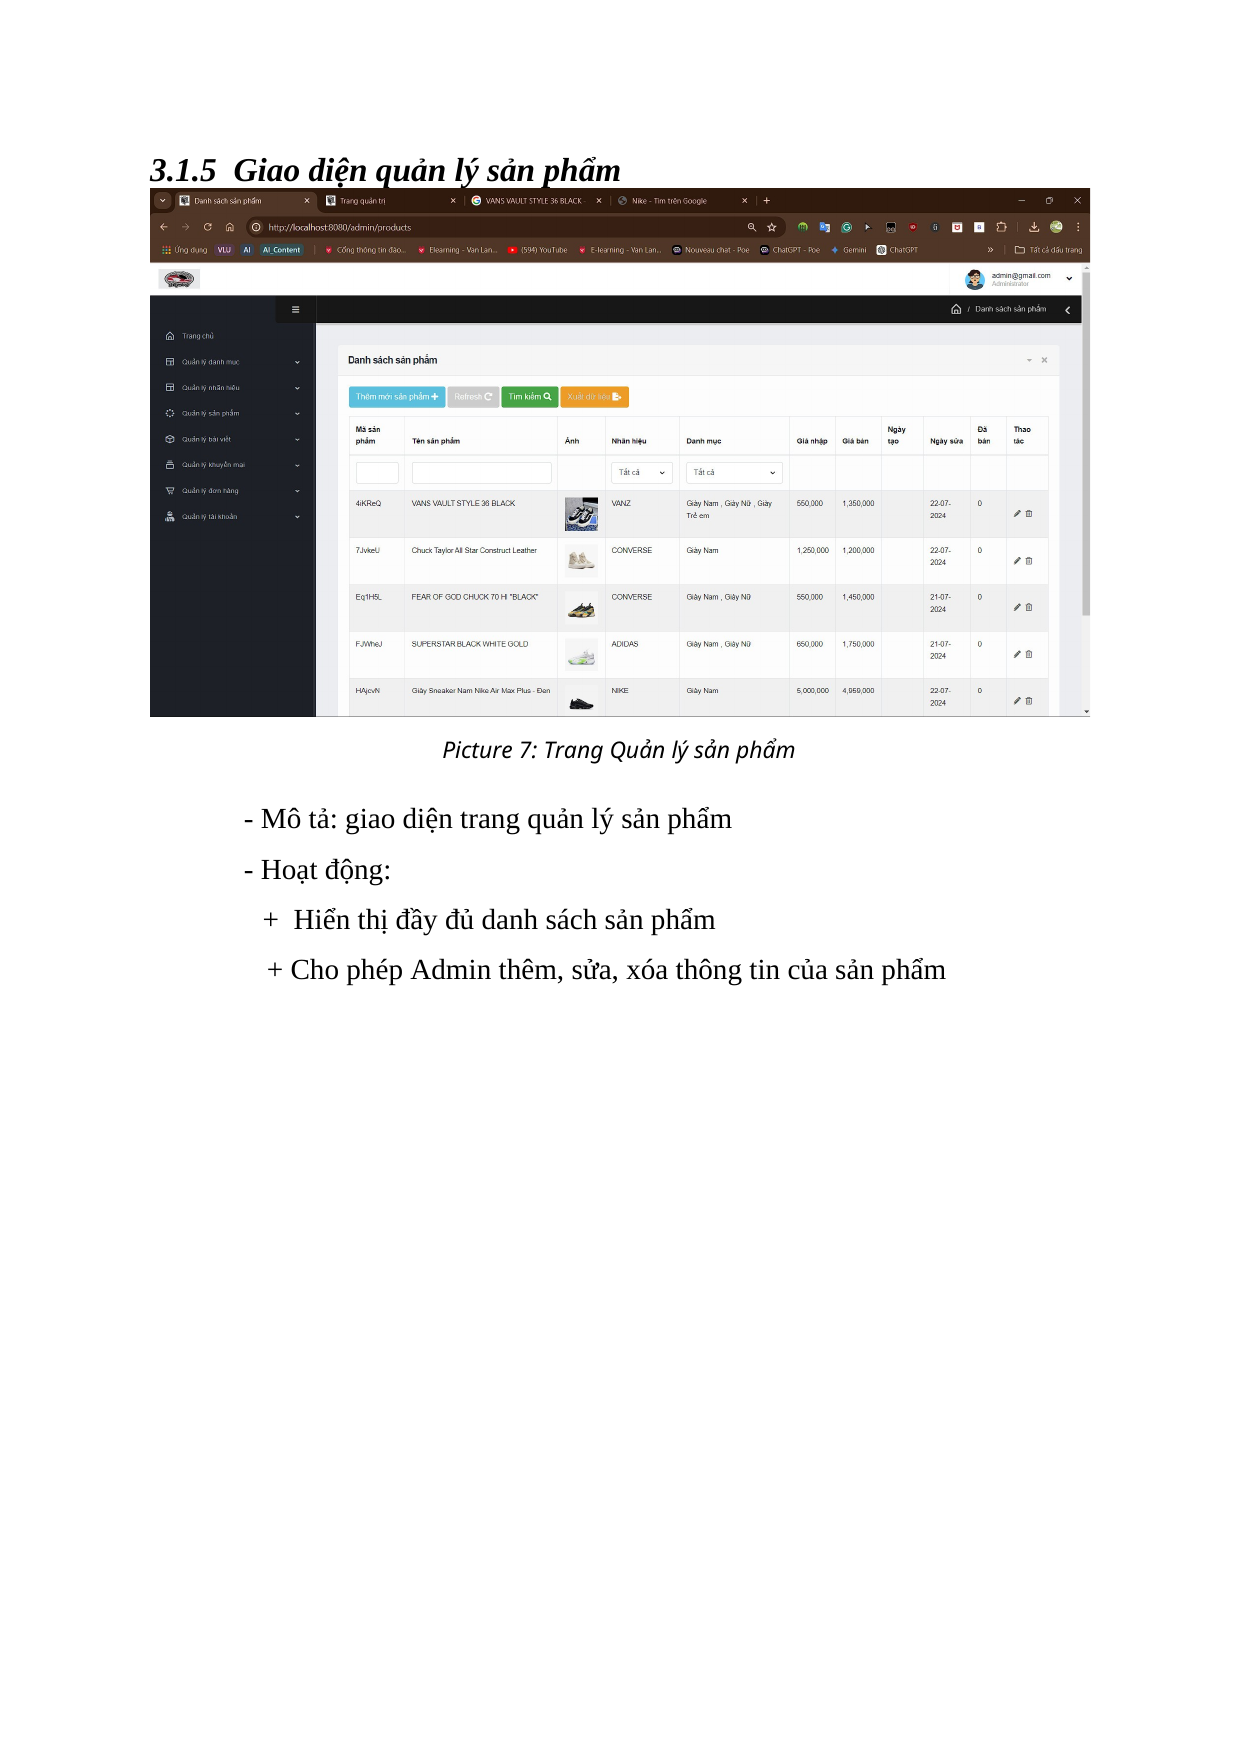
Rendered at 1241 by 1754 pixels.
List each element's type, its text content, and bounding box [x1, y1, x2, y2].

text + Cho phép Admin thêm, sửa, xóa thông tin của sản phẩm [150, 952, 1090, 986]
subtitle 3.1.5 Giao diện quản lý sản phẩm [150, 150, 1090, 188]
text + Hiển thị đầy đủ danh sách sản phẩm [262, 902, 1090, 936]
text - Mô tả: giao diện trang quản lý sản phẩm [244, 802, 1090, 835]
text Picture 7: Trang Quản lý sản phẩm [150, 734, 1090, 765]
text - Hoạt động: [244, 852, 1090, 885]
picture [150, 188, 1091, 717]
